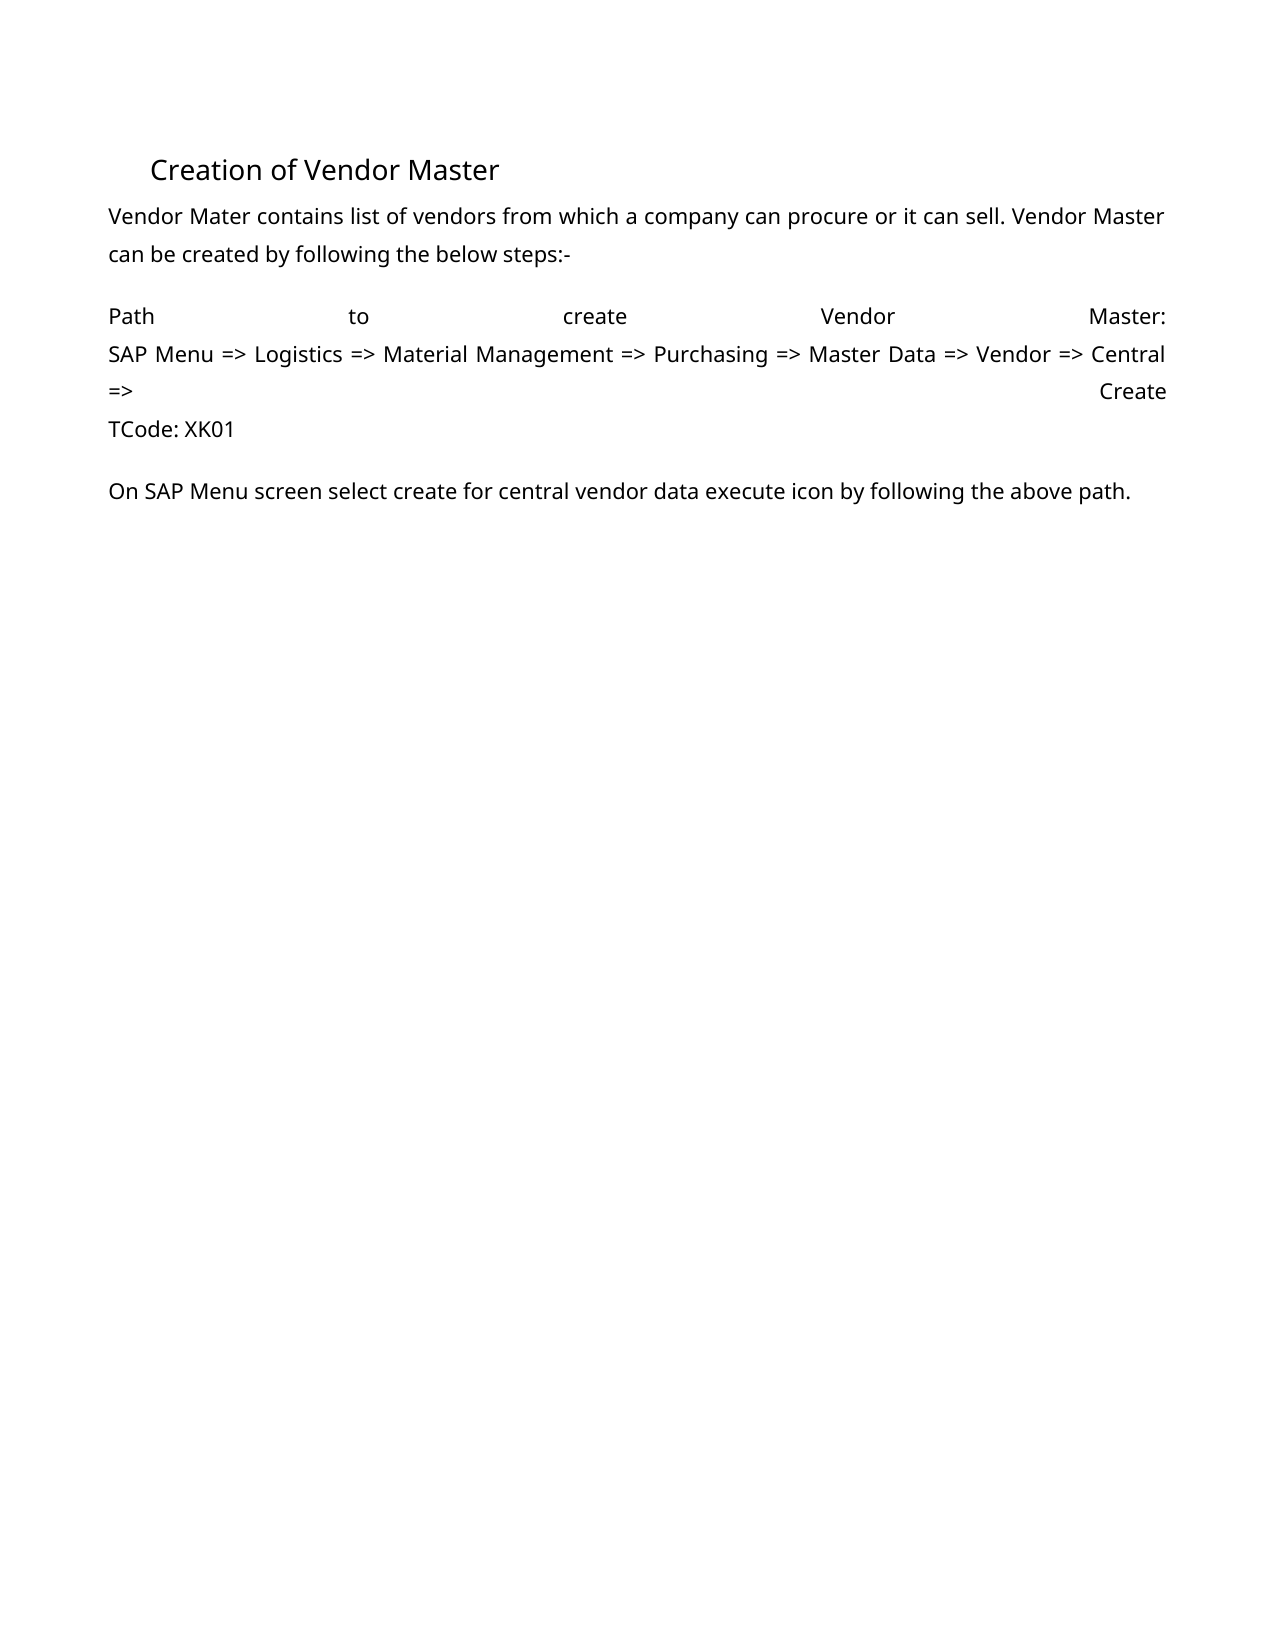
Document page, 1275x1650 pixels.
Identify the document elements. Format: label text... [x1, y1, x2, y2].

text Creation of Vendor Master [150, 150, 1167, 188]
text Vendor Mater contains list of vendors from which a company can procure or it can sell. Vendor Master can be created by following the below steps:- [108, 193, 1167, 268]
text Path to create Vendor Master: SAP Menu => Logistics => Material Management => Purchasing => Master Data => Vendor => Central => Create TCode: XK01 [108, 293, 1167, 443]
text On SAP Menu screen select create for central vendor data execute icon by following the above path. [108, 468, 1167, 506]
